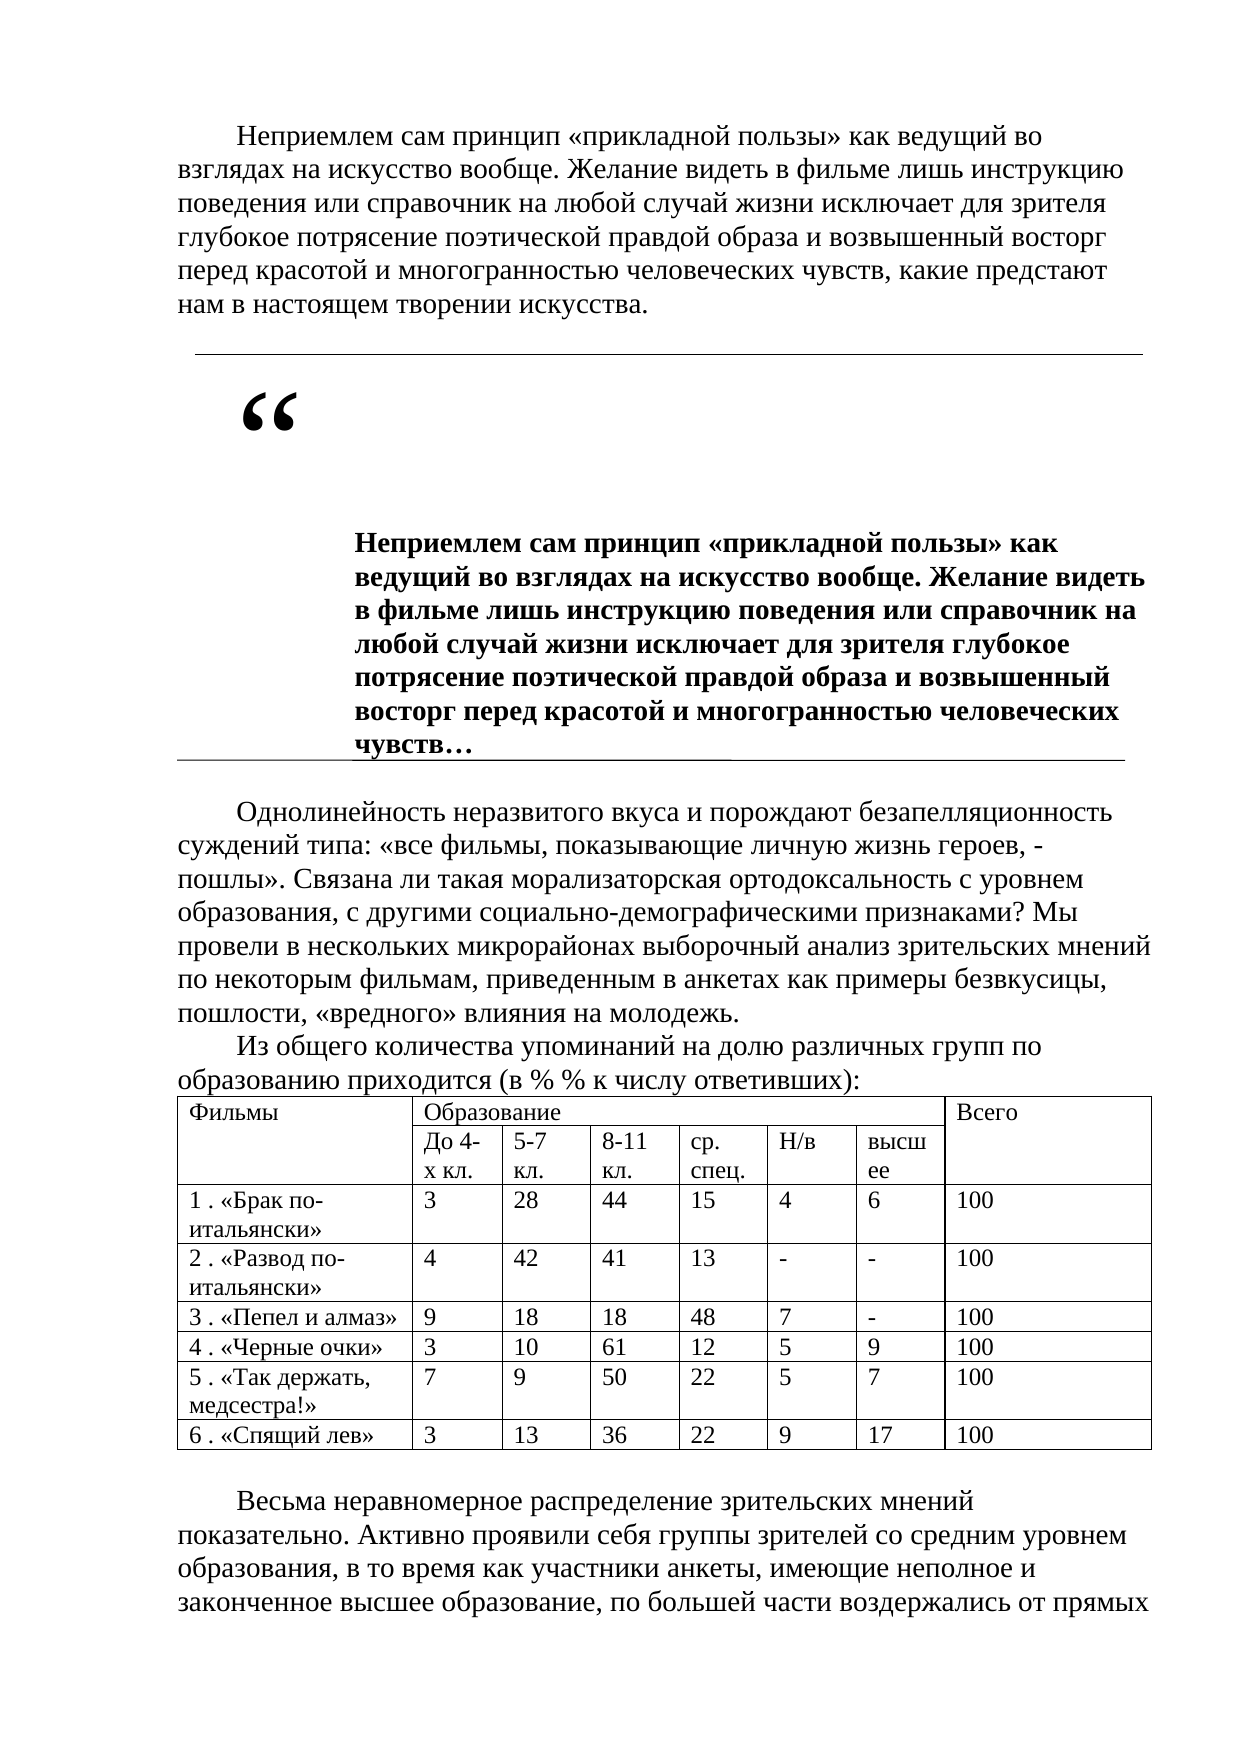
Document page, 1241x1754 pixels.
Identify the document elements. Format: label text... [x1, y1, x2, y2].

table_cell 17 [857, 1420, 944, 1449]
table_cell 100 [946, 1362, 1151, 1419]
table_cell ср. спец. [680, 1126, 767, 1184]
table_header Всего [946, 1097, 1151, 1184]
table_cell 13 [680, 1244, 767, 1301]
table_cell 7 [857, 1362, 944, 1419]
table_cell 50 [591, 1362, 679, 1419]
table_cell 7 [768, 1302, 856, 1331]
table_cell - [857, 1244, 944, 1301]
table_cell 28 [503, 1185, 590, 1242]
text Неприемлем сам принцип «прикладной пользы» как ведущий во взглядах на искусство вообще. Желание видеть в фильме лишь инструкцию поведения или справочник на любой случай жизни исключает для зрителя глубокое потрясение поэтической правдой образа и возвышенный восторг перед красотой и многогранностью человеческих чувств… [354, 525, 1152, 760]
table_cell 5 [768, 1362, 856, 1419]
table_cell 100 [946, 1302, 1151, 1331]
table_cell 48 [680, 1302, 767, 1331]
table_cell 5-7 кл. [503, 1126, 590, 1184]
table_cell - [768, 1244, 856, 1301]
table_cell 4 . «Черные очки» [178, 1332, 412, 1361]
table_cell 4 [768, 1185, 856, 1242]
table_cell 22 [680, 1420, 767, 1449]
table_cell 3 [413, 1332, 502, 1361]
table_cell 5 . «Так держать, медсестра!» [178, 1362, 412, 1419]
table_cell 36 [591, 1420, 679, 1449]
table_cell До 4-х кл. [413, 1126, 502, 1184]
table_cell 1 . «Брак по-итальянски» [178, 1185, 412, 1242]
table_cell 13 [503, 1420, 590, 1449]
table_cell 100 [946, 1185, 1151, 1242]
table_cell 9 [768, 1420, 856, 1449]
table_cell 3 [413, 1185, 502, 1242]
table_cell 15 [680, 1185, 767, 1242]
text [177, 1483, 1152, 1618]
table_cell 22 [680, 1362, 767, 1419]
table_cell 42 [503, 1244, 590, 1301]
table_cell 6 . «Спящий лев» [178, 1420, 412, 1449]
table_header Фильмы [178, 1097, 412, 1184]
table_cell 9 [857, 1332, 944, 1361]
text “ [177, 353, 1152, 525]
table_cell 100 [946, 1244, 1151, 1301]
table_cell 12 [680, 1332, 767, 1361]
table_cell 6 [857, 1185, 944, 1242]
table_header Образование [413, 1097, 944, 1125]
text Неприемлем сам принцип «прикладной пользы» как ведущий во взглядах на искусство вообще. Желание видеть в фильме лишь инструкцию поведения или справочник на любой случай жизни исключает для зрителя глубокое потрясение поэтической правдой образа и возвышенный восторг перед красотой и многогранностью человеческих чувств, какие предстают нам в настоящем творении искусства. [177, 118, 1152, 319]
text Из общего количества упоминаний на долю различных групп по образованию приходится (в % % к числу ответивших): [177, 1028, 1152, 1096]
table_cell 18 [503, 1302, 590, 1331]
table_cell Н/в [768, 1126, 856, 1184]
table_cell 61 [591, 1332, 679, 1361]
table_cell 3 . «Пепел и алмаз» [178, 1302, 412, 1331]
table_cell 18 [591, 1302, 679, 1331]
table_cell 41 [591, 1244, 679, 1301]
table_cell 10 [503, 1332, 590, 1361]
table_cell 100 [946, 1420, 1151, 1449]
table_cell 4 [413, 1244, 502, 1301]
table_cell 5 [768, 1332, 856, 1361]
table_cell 9 [413, 1302, 502, 1331]
table_cell 44 [591, 1185, 679, 1242]
table_cell 100 [946, 1332, 1151, 1361]
table_cell 2 . «Развод по-итальянски» [178, 1244, 412, 1301]
table_cell высшее [857, 1126, 944, 1184]
table_cell 8-11 кл. [591, 1126, 679, 1184]
table_cell 3 [413, 1420, 502, 1449]
text Однолинейность неразвитого вкуса и порождают безапелляционность суждений типа: «все фильмы, показывающие личную жизнь героев, -пошлы». Связана ли такая морализаторская ортодоксальность с уровнем образования, с другими социально-демографическими признаками? Мы провели в нескольких микрорайонах выборочный анализ зрительских мнений по некоторым фильмам, приведенным в анкетах как примеры безвкусицы, пошлости, «вредного» влияния на молодежь. [177, 794, 1152, 1028]
table_cell 9 [503, 1362, 590, 1419]
table_cell 7 [413, 1362, 502, 1419]
table_cell - [857, 1302, 944, 1331]
